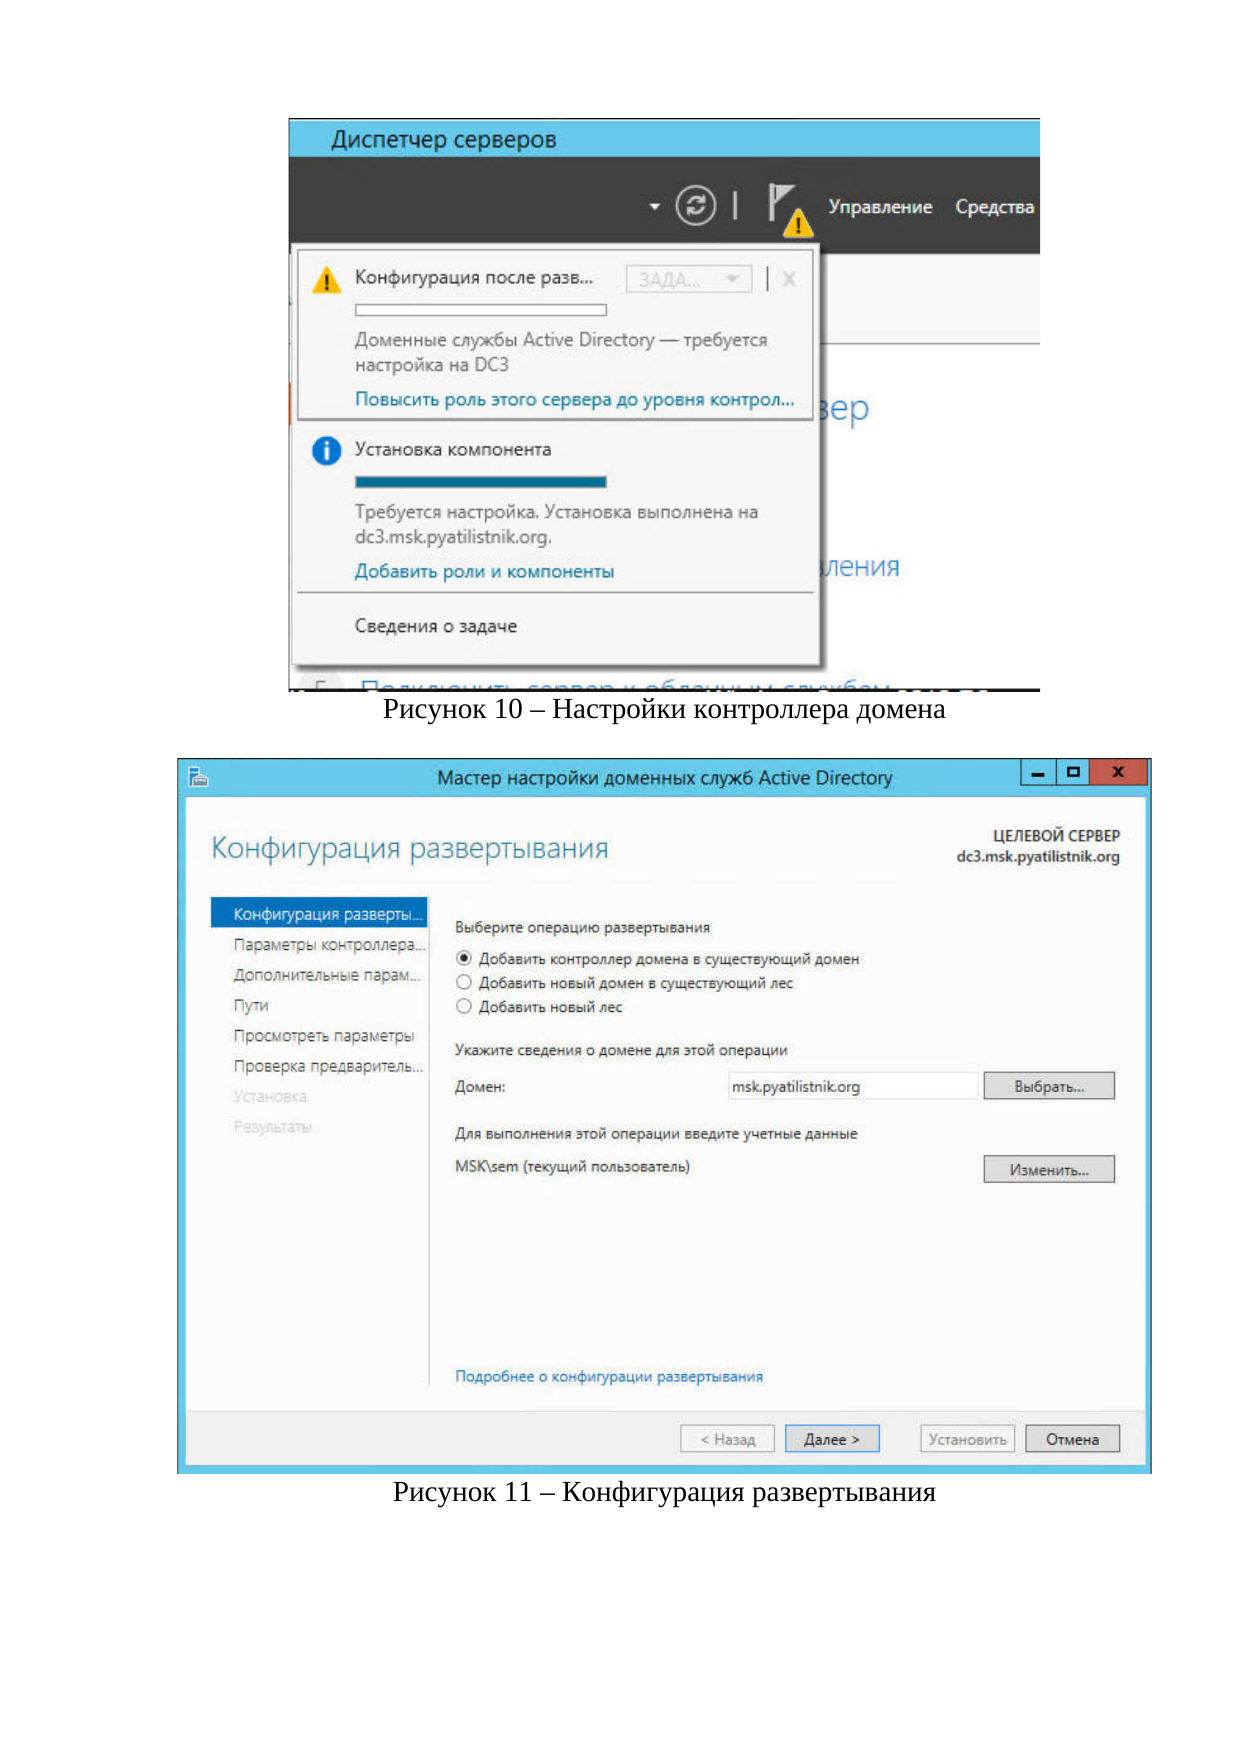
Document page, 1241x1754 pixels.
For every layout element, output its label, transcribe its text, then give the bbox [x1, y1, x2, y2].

picture [288, 118, 1041, 692]
text Рисунок 10 – Настройки контроллера домена [177, 692, 1152, 725]
picture [177, 758, 1152, 1474]
text Рисунок 11 – Конфигурация развертывания [177, 1474, 1152, 1508]
